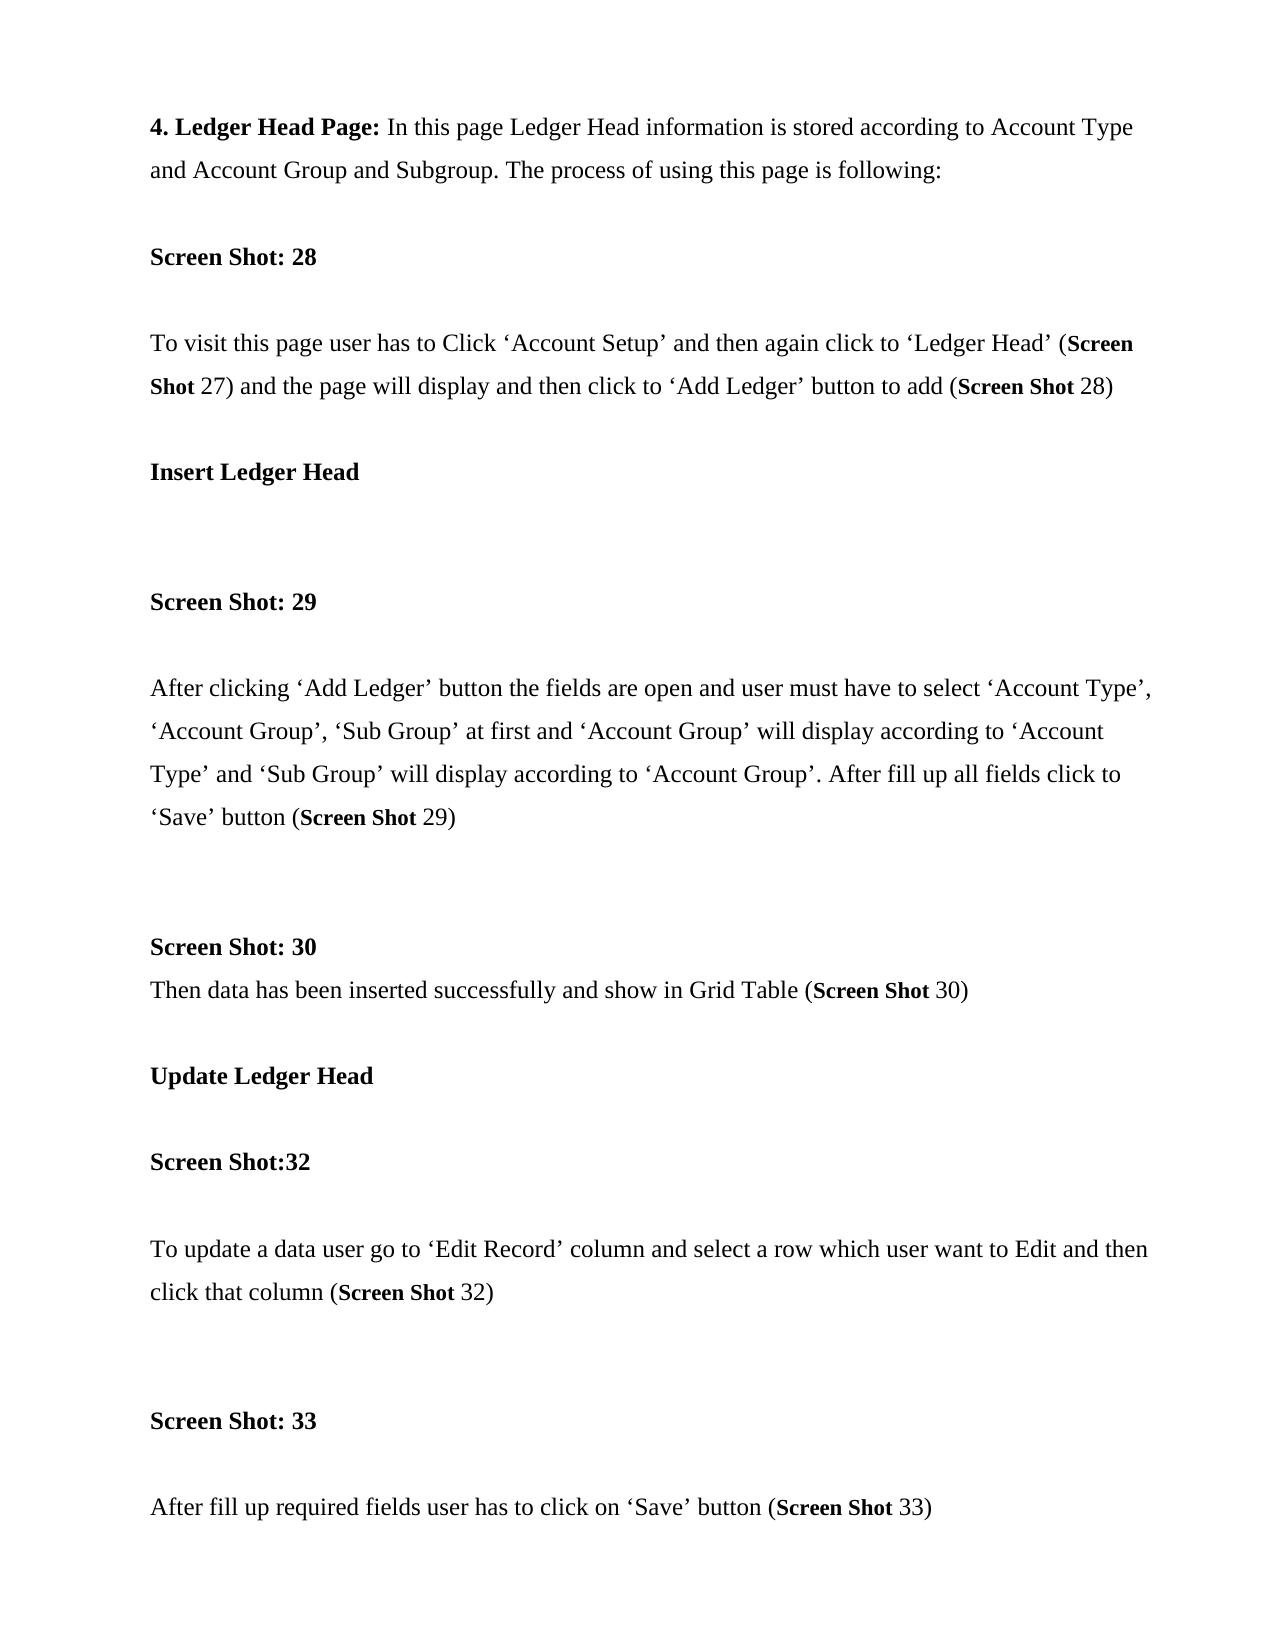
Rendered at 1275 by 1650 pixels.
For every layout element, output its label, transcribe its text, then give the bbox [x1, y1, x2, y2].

text Update Ledger Head [150, 1061, 1162, 1090]
text After clicking ‘Add Ledger’ button the fields are open and user must have to select ‘Account Type’, ‘Account Group’, ‘Sub Group’ at first and ‘Account Group’ will display according to ‘Account Type’ and ‘Sub Group’ will display according to ‘Account Group’. After fill up all fields click to ‘Save’ button (Screen Shot 29) [150, 673, 1162, 831]
text After fill up required fields user has to click on ‘Save’ button (Screen Shot 33) [150, 1492, 1162, 1521]
text Screen Shot: 30 [150, 932, 1162, 961]
text Screen Shot: 29 [150, 587, 1162, 616]
text Then data has been inserted successfully and show in Grid Table (Screen Shot 30) [150, 975, 1162, 1004]
text Insert Ledger Head [150, 457, 1162, 486]
text To visit this page user has to Click ‘Account Setup’ and then again click to ‘Ledger Head’ (Screen Shot 27) and the page will display and then click to ‘Add Ledger’ button to add (Screen Shot 28) [150, 328, 1162, 400]
text To update a data user go to ‘Edit Record’ column and select a row which user want to Edit and then click that column (Screen Shot 32) [150, 1234, 1162, 1306]
text Screen Shot: 33 [150, 1406, 1162, 1435]
text Screen Shot:32 [150, 1147, 1162, 1176]
text 4. Ledger Head Page: In this page Ledger Head information is stored according to Account Type and Account Group and Subgroup. The process of using this page is following: [150, 112, 1162, 184]
text Screen Shot: 28 [150, 242, 1162, 271]
